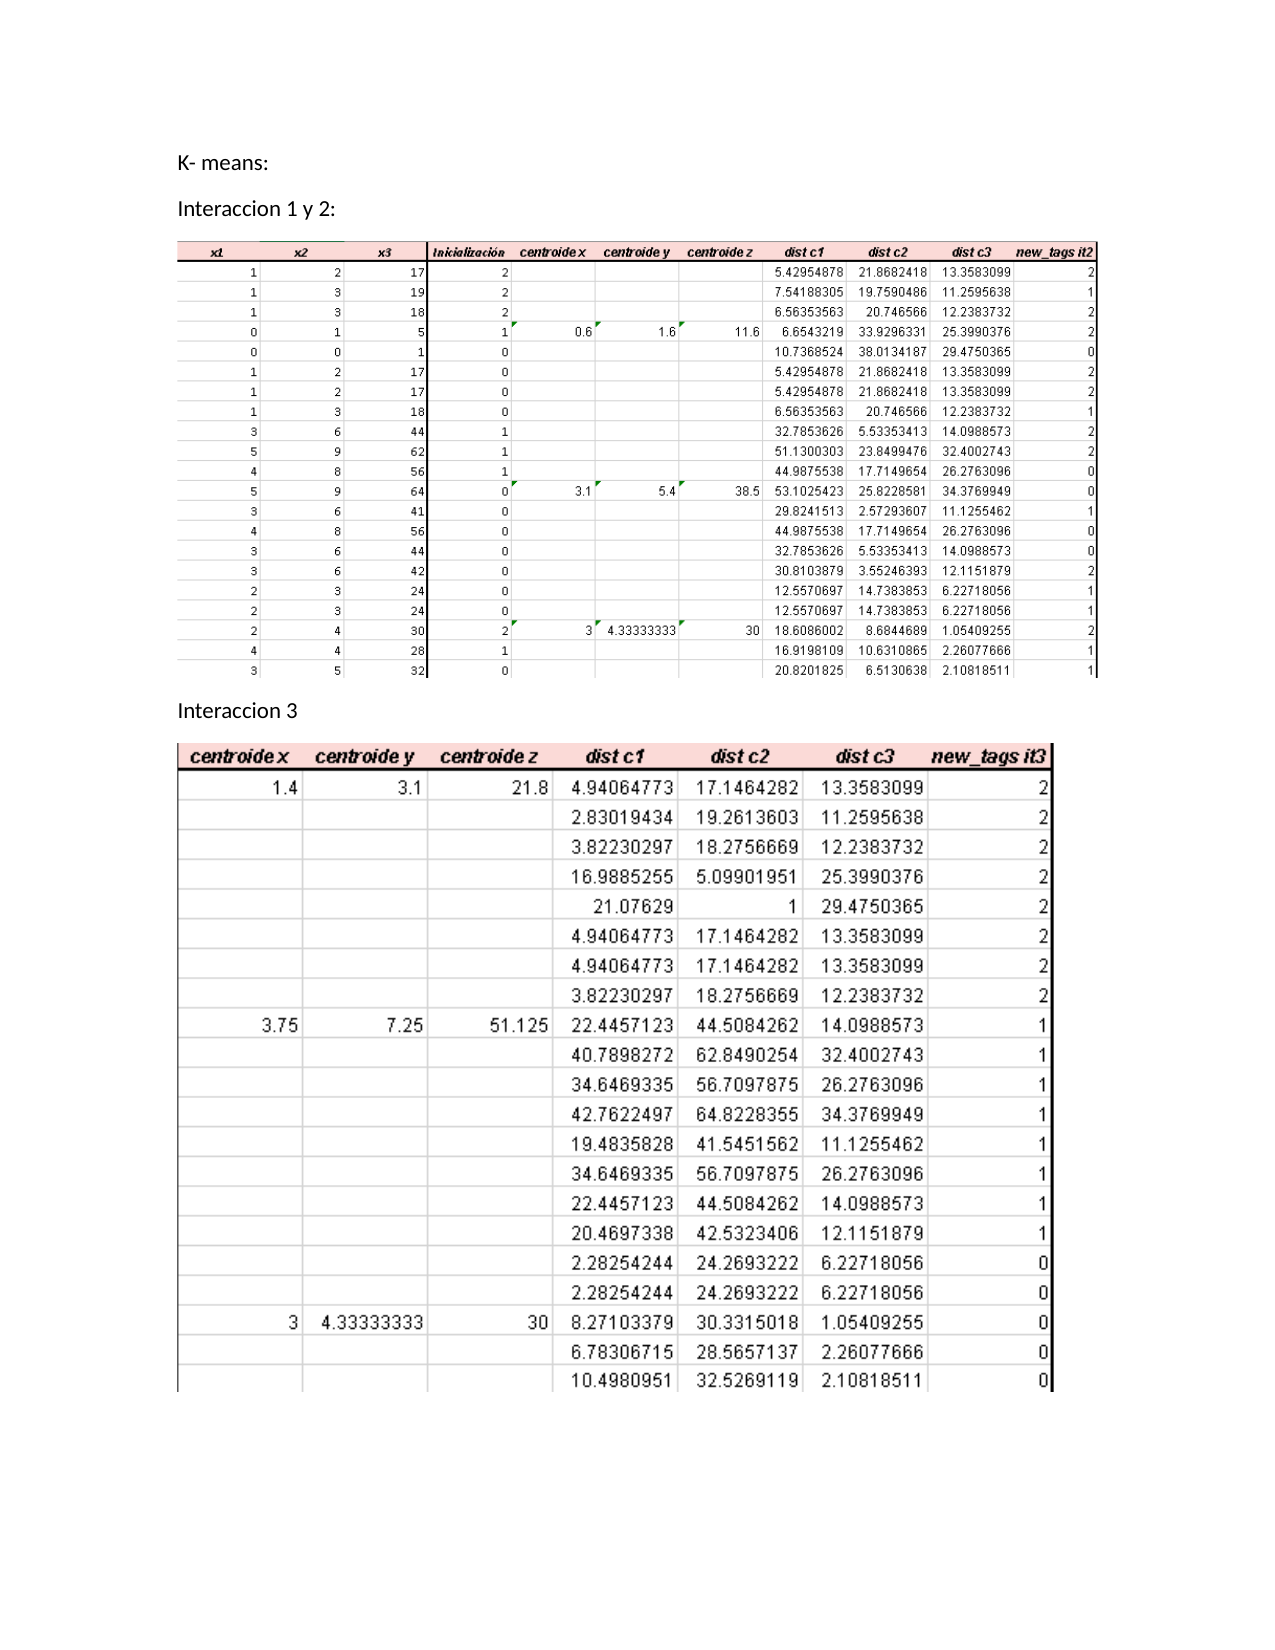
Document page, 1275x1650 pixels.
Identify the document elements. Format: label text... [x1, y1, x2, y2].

picture [177, 743, 1054, 1392]
text Interaccion 3 [177, 696, 1098, 724]
text Interaccion 1 y 2: [177, 194, 1098, 222]
picture [177, 241, 1098, 678]
text K- means: [177, 148, 1098, 176]
